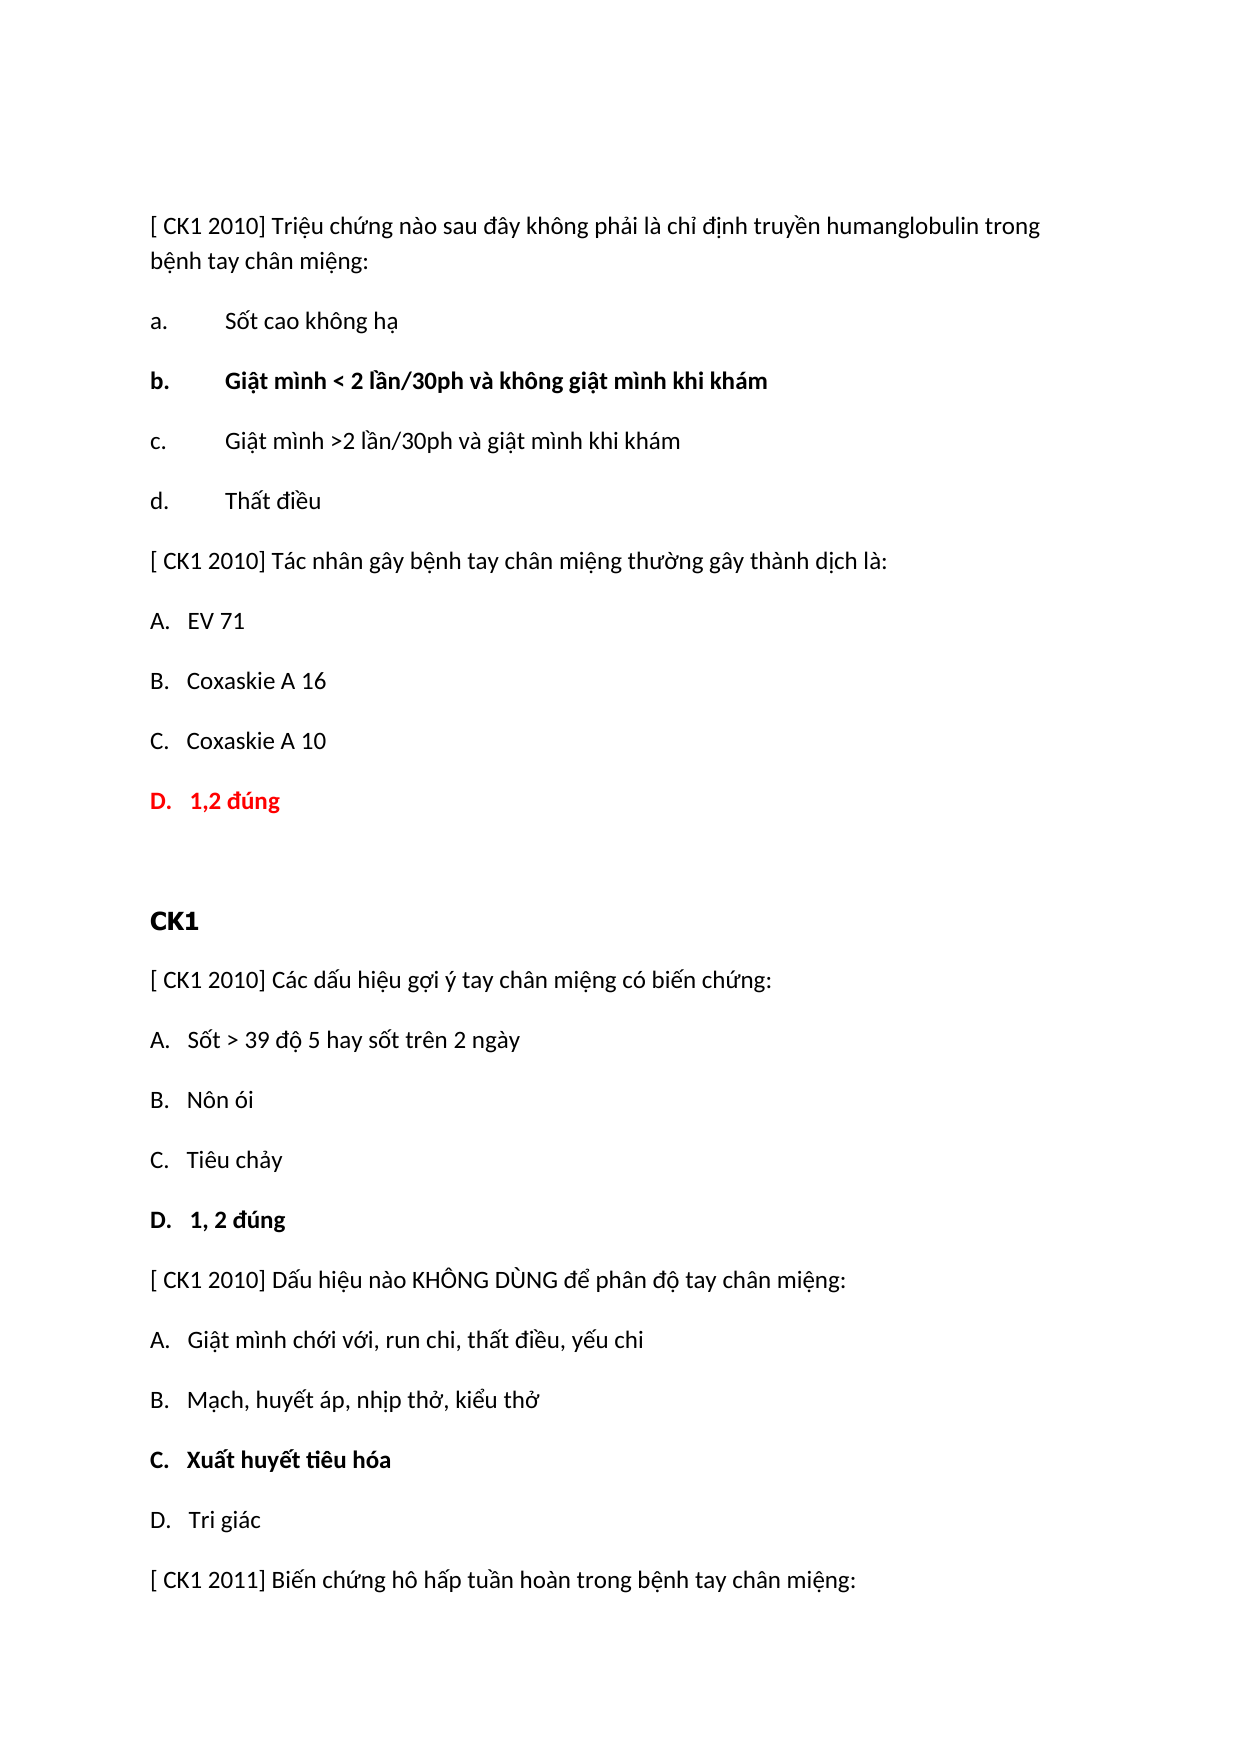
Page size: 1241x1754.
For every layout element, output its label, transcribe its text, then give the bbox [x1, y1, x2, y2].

text C. Coxaskie A 10 [150, 725, 1090, 756]
text A. Sốt > 39 độ 5 hay sốt trên 2 ngày [150, 1025, 1090, 1055]
text b. Giật mình < 2 lần/30ph và không giật mình khi khám [150, 365, 1090, 396]
text B. Mạch, huyết áp, nhịp thở, kiểu thở [150, 1385, 1090, 1415]
text C. Xuất huyết tiêu hóa [150, 1445, 1090, 1475]
text A. EV 71 [150, 605, 1090, 636]
text D. Tri giác [150, 1505, 1090, 1535]
text [ CK1 2010] Triệu chứng nào sau đây không phải là chỉ định truyền humanglobulin trong bệnh tay chân miệng: [150, 210, 1090, 276]
text [ CK1 2010] Các dấu hiệu gợi ý tay chân miệng có biến chứng: [150, 965, 1090, 995]
text [ CK1 2010] Dấu hiệu nào KHÔNG DÙNG để phân độ tay chân miệng: [150, 1265, 1090, 1295]
text D. 1,2 đúng [150, 785, 1090, 816]
text a. Sốt cao không hạ [150, 305, 1090, 336]
text [ CK1 2011] Biến chứng hô hấp tuần hoàn trong bệnh tay chân miệng: [150, 1565, 1090, 1595]
text C. Tiêu chảy [150, 1145, 1090, 1175]
text B. Coxaskie A 16 [150, 665, 1090, 696]
text A. Giật mình chới với, run chi, thất điều, yếu chi [150, 1325, 1090, 1355]
text D. 1, 2 đúng [150, 1205, 1090, 1235]
text [ CK1 2010] Tác nhân gây bệnh tay chân miệng thường gây thành dịch là: [150, 545, 1090, 576]
text B. Nôn ói [150, 1085, 1090, 1115]
text c. Giật mình >2 lần/30ph và giật mình khi khám [150, 425, 1090, 456]
text d. Thất điều [150, 485, 1090, 516]
subtitle CK1 [150, 905, 1090, 935]
